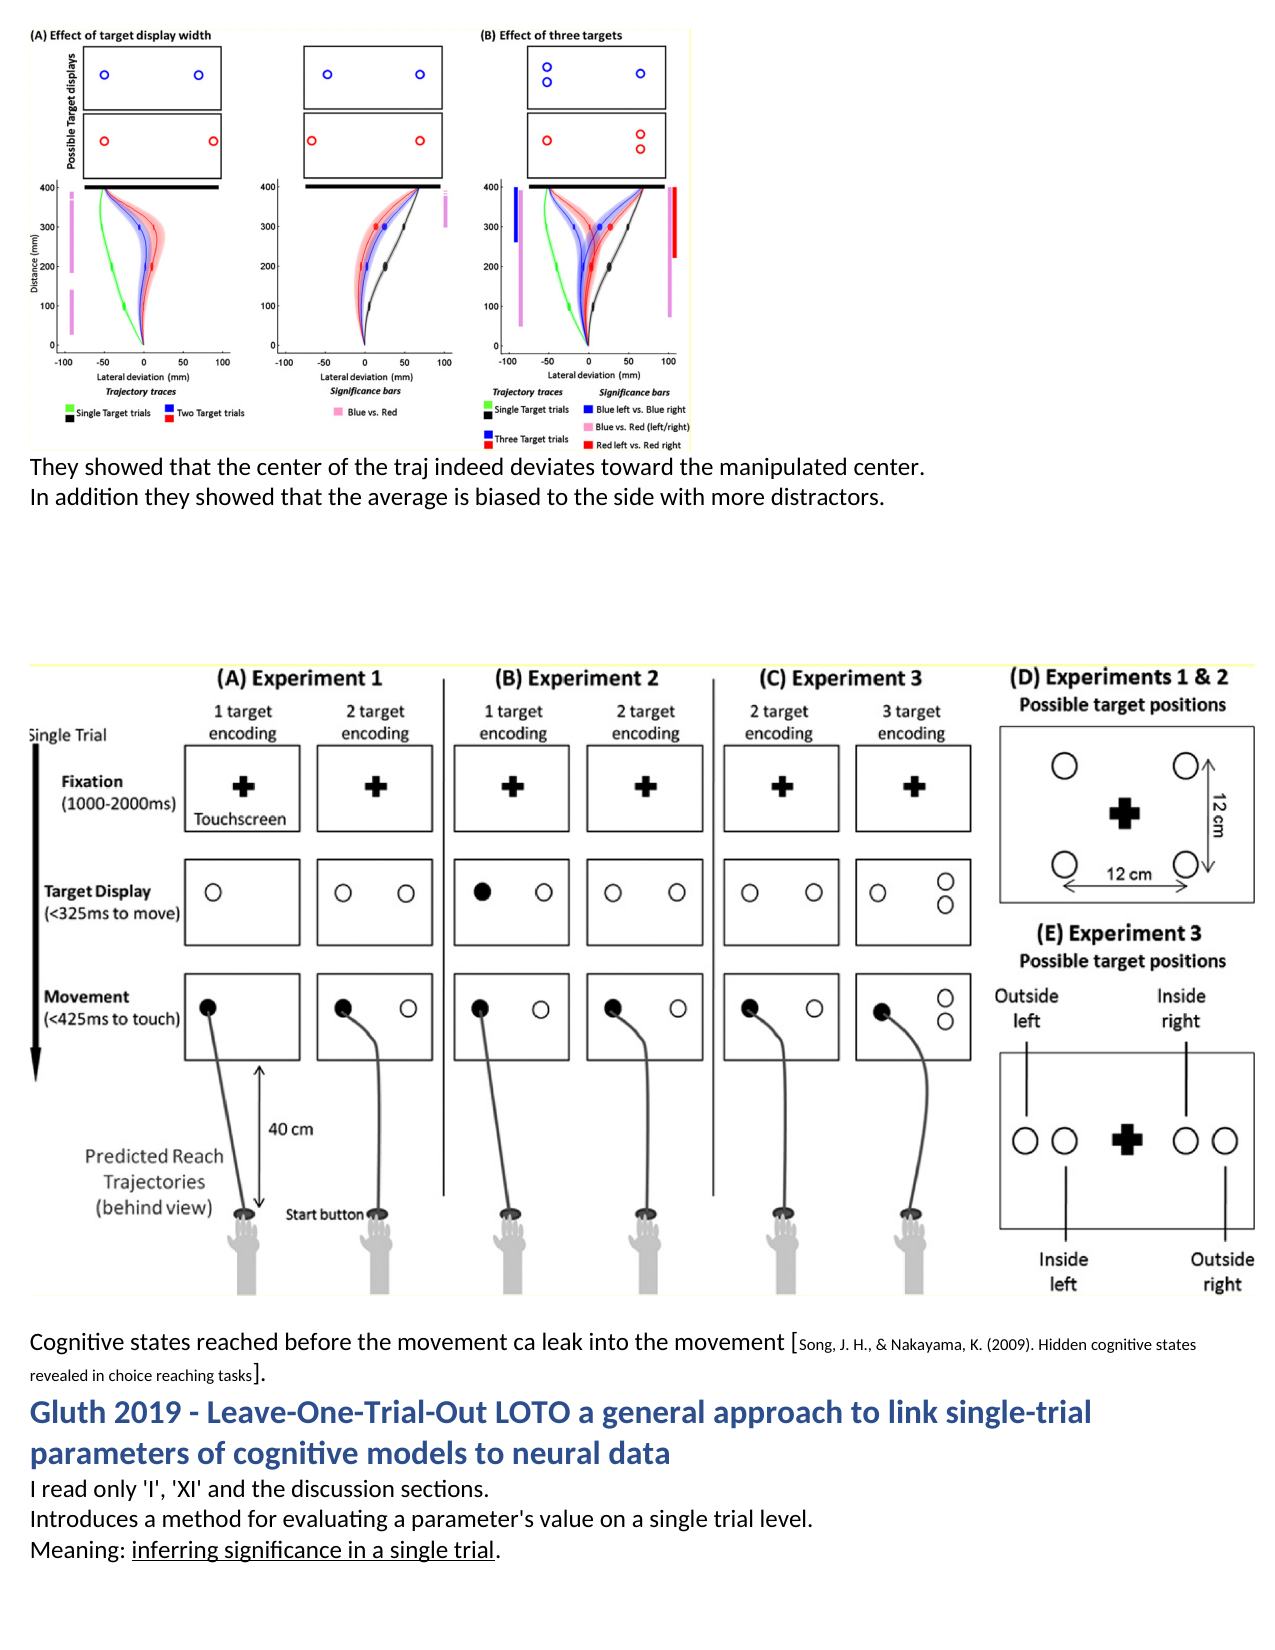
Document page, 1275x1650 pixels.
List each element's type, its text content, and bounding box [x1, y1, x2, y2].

picture [29, 29, 691, 451]
text Introduces a method for evaluating a parameter's value on a single trial level. [29, 1503, 1255, 1534]
text In addition they showed that the average is biased to the side with more distractors. [29, 481, 1255, 512]
text I read only 'I', 'XI' and the discussion sections. [29, 1473, 1255, 1503]
picture [29, 664, 1255, 1296]
text They showed that the center of the traj indeed deviates toward the manipulated center. [29, 451, 1255, 481]
text Cognitive states reached before the movement ca leak into the movement [Song, J. H., & Nakayama, K. (2009). Hidden cognitive states revealed in choice reaching tasks]. [29, 1326, 1255, 1387]
text Meaning: inferring significance in a single trial. [29, 1534, 1255, 1564]
subtitle Gluth 2019 - Leave-One-Trial-Out LOTO a general approach to link single-trial parameters of cognitive models to neural data [29, 1391, 1255, 1473]
